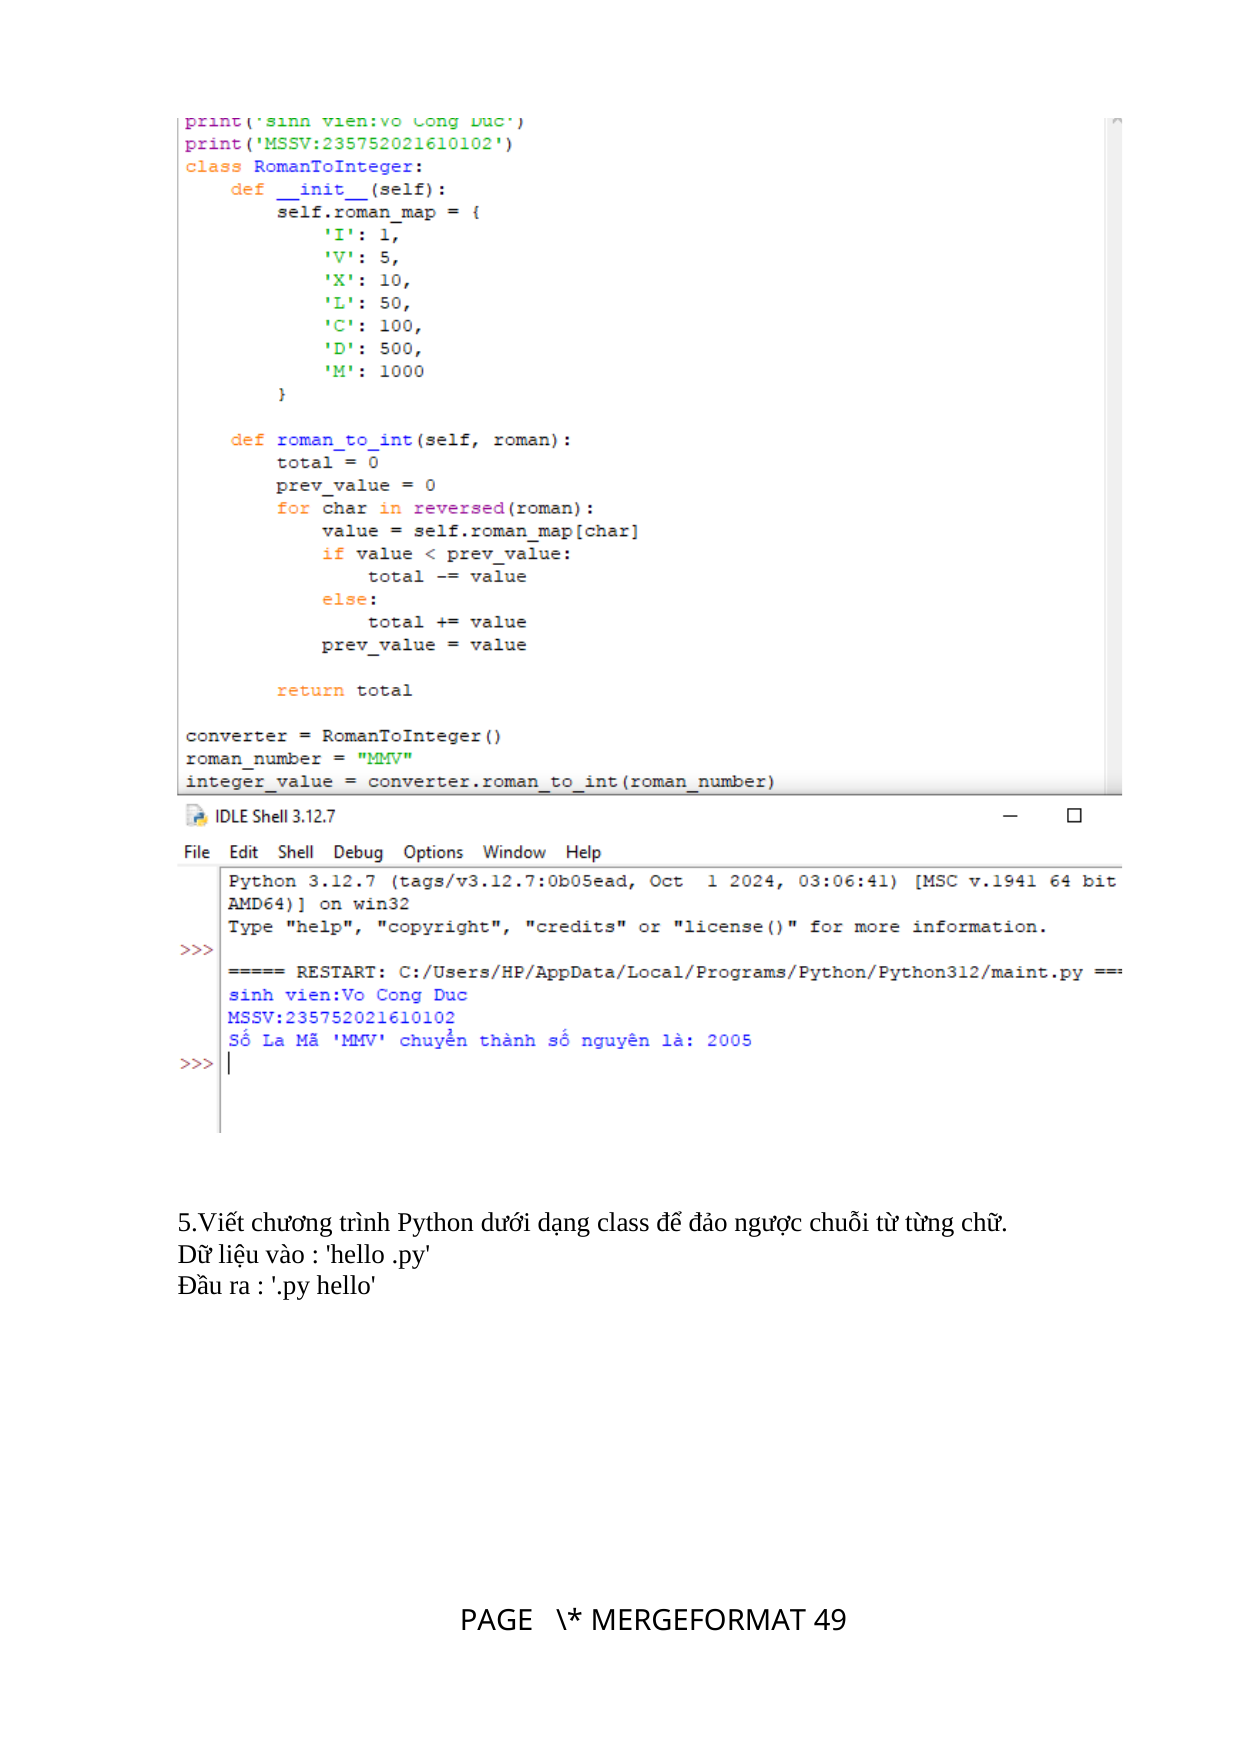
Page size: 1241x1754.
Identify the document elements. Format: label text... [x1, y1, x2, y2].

text Đầu ra : '.py hello' [177, 1269, 1122, 1300]
picture [177, 118, 1123, 1133]
text 5.Viết chương trình Python dưới dạng class để đảo ngược chuỗi từ từng chữ. [177, 1207, 1122, 1238]
text Dữ liệu vào : 'hello .py' [177, 1238, 1122, 1269]
